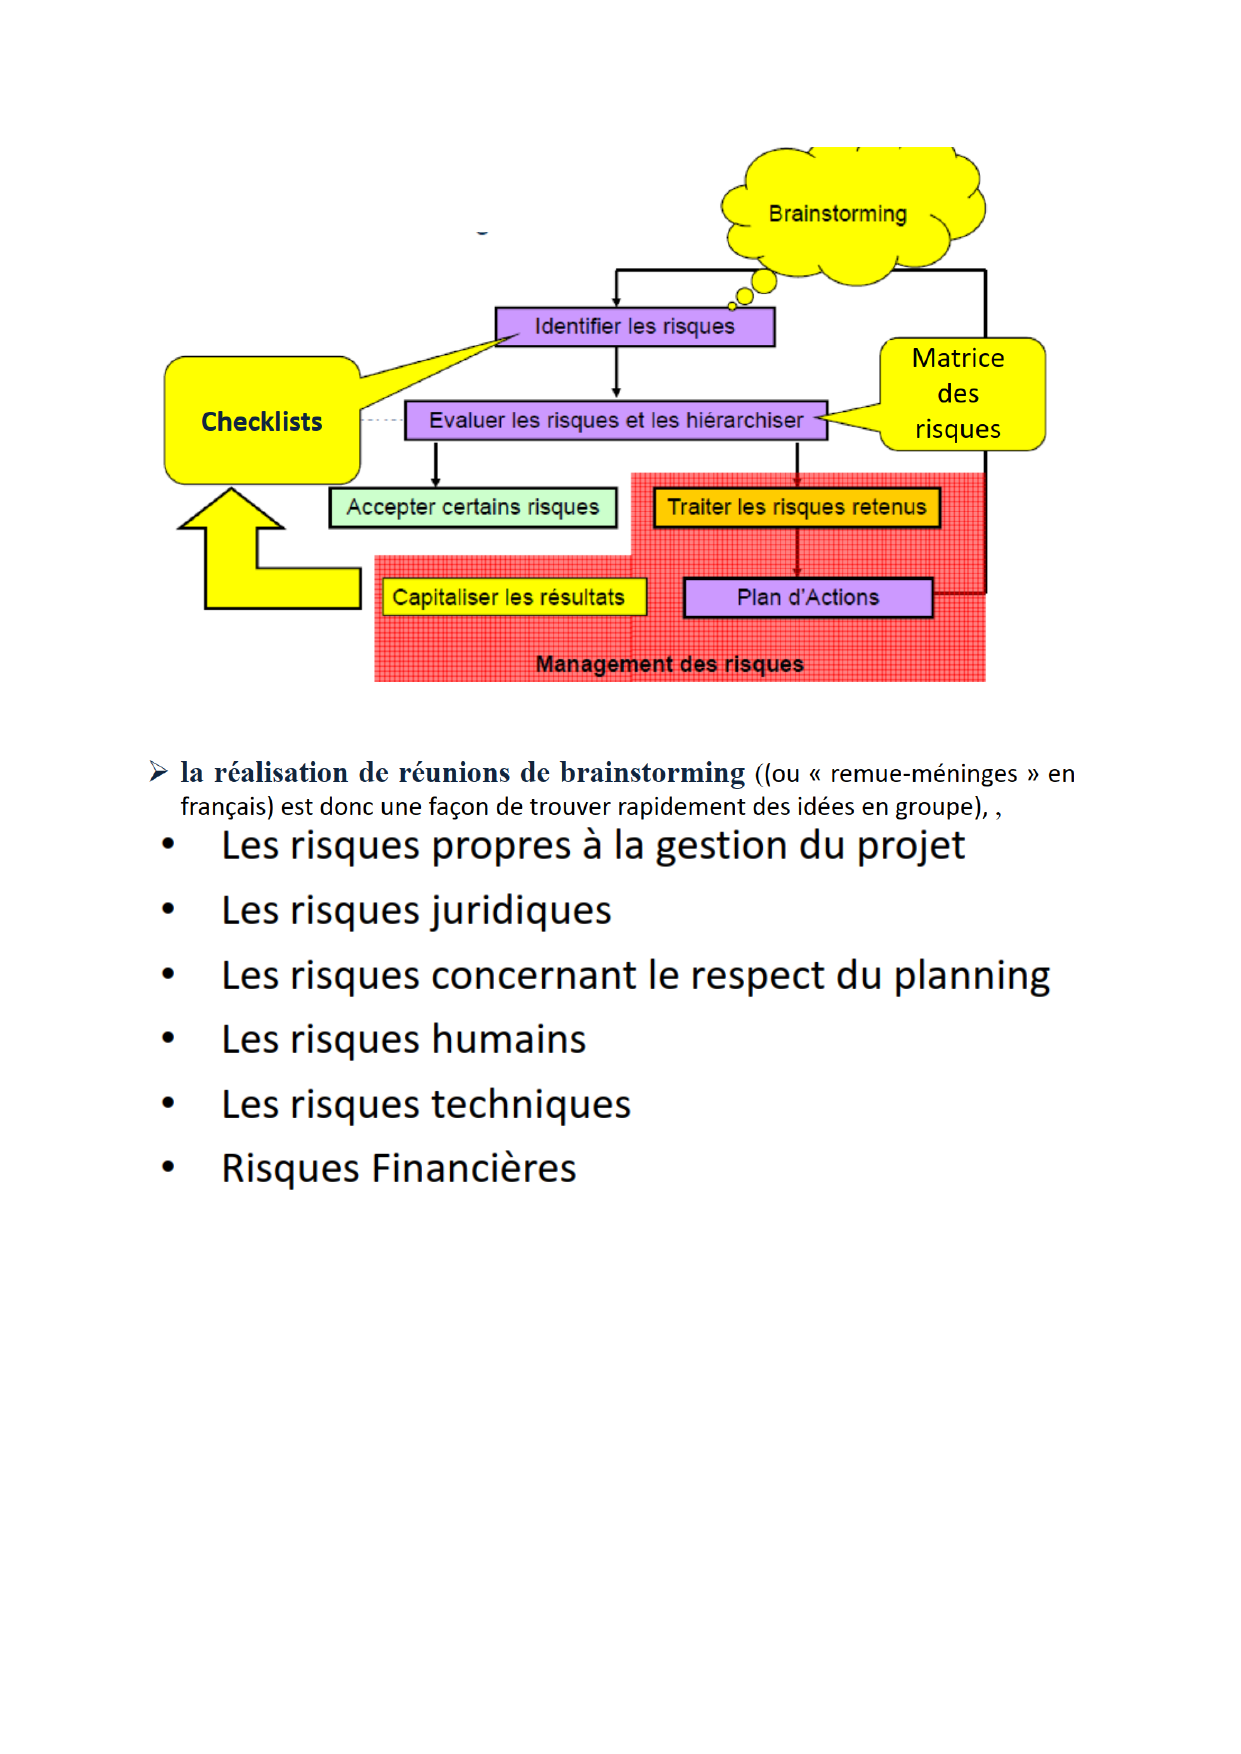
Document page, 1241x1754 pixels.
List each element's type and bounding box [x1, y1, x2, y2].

picture [147, 147, 1093, 682]
picture [147, 824, 1093, 1201]
picture [147, 747, 1093, 823]
